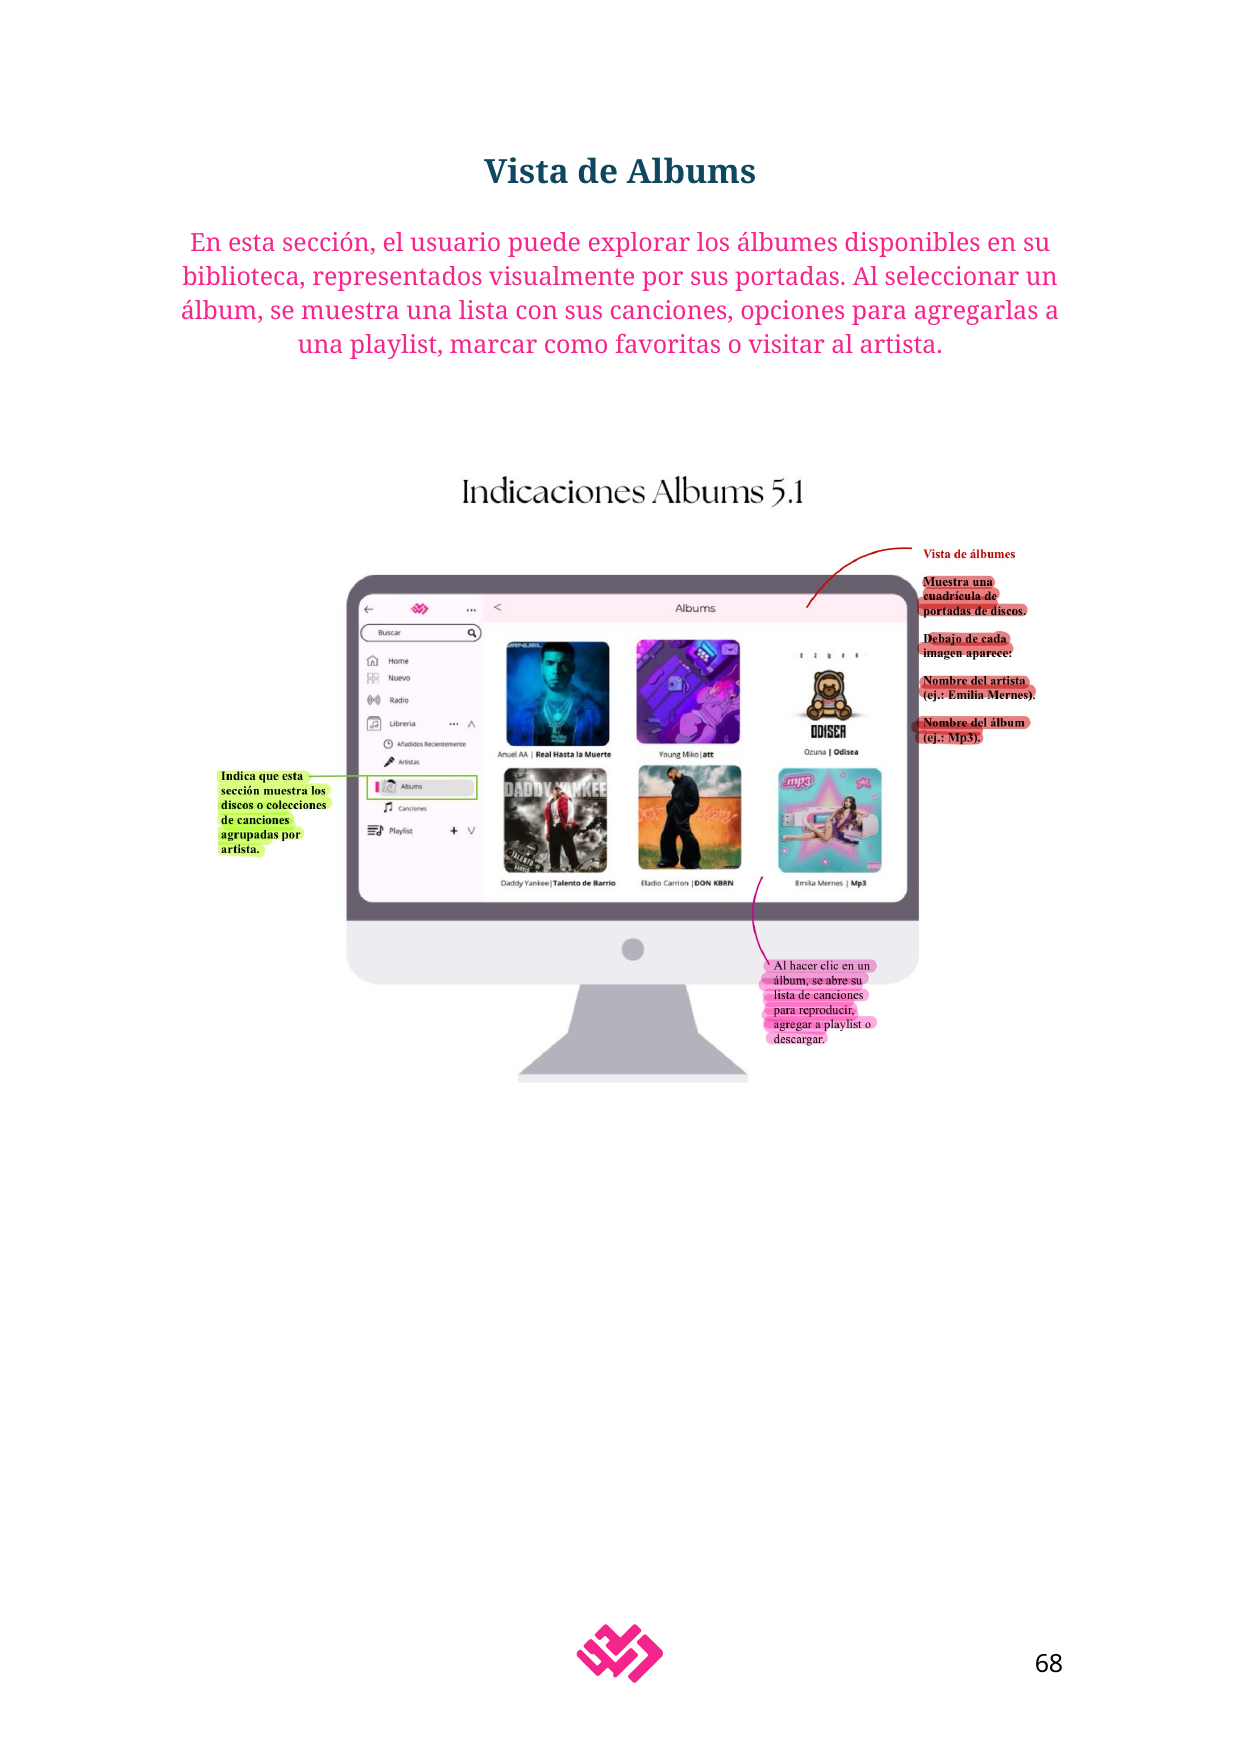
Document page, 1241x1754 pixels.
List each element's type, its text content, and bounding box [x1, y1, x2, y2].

subtitle Vista de Albums [177, 148, 1063, 193]
text En esta sección, el usuario puede explorar los álbumes disponibles en su biblioteca, representados visualmente por sus portadas. Al seleccionar un álbum, se muestra una lista con sus canciones, opciones para agregarlas a una playlist, marcar como favoritas o visitar al artista. [177, 225, 1063, 361]
picture [556, 1593, 684, 1720]
picture [177, 386, 1063, 1272]
